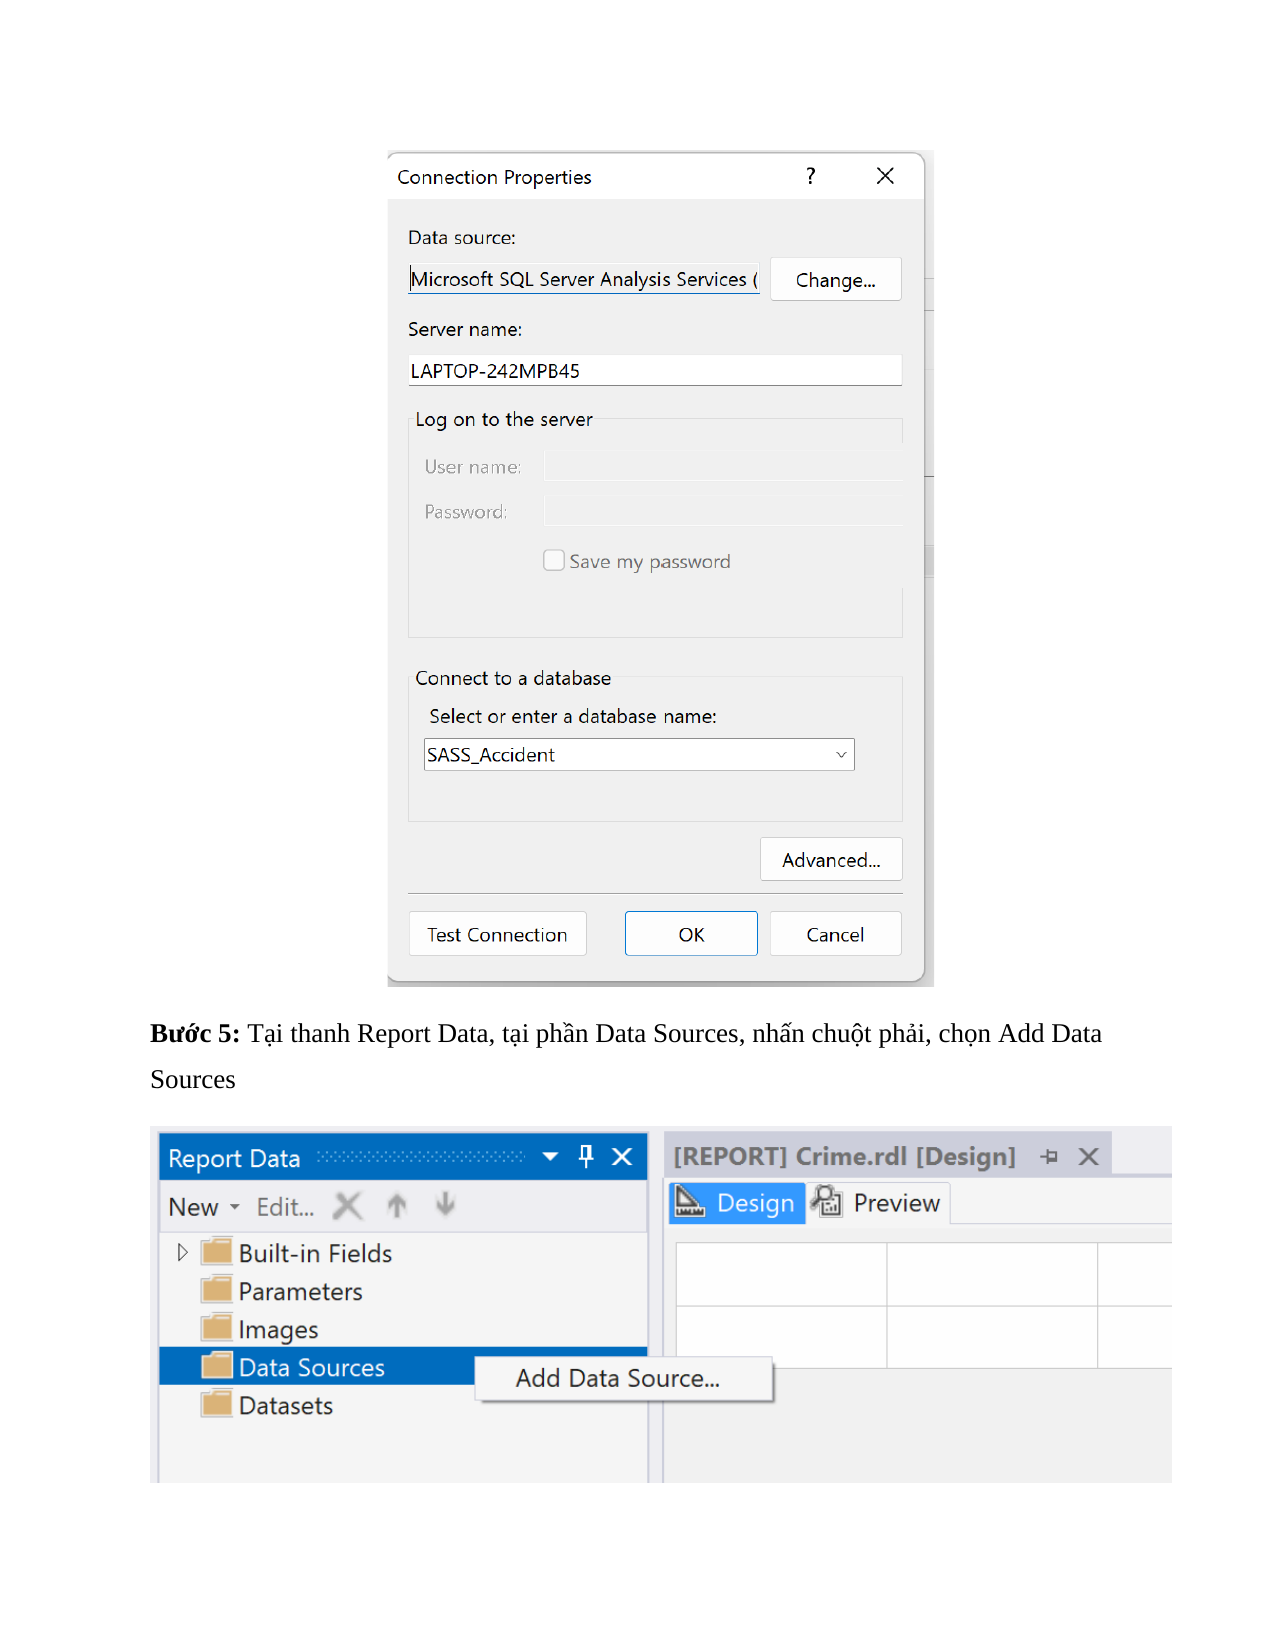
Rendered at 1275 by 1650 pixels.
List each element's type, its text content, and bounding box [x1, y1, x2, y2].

picture [387, 150, 935, 987]
picture [150, 1126, 1172, 1483]
text Bước 5: Tại thanh Report Data, tại phần Data Sources, nhấn chuột phải, chọn Add Data Sources [150, 1017, 1172, 1094]
